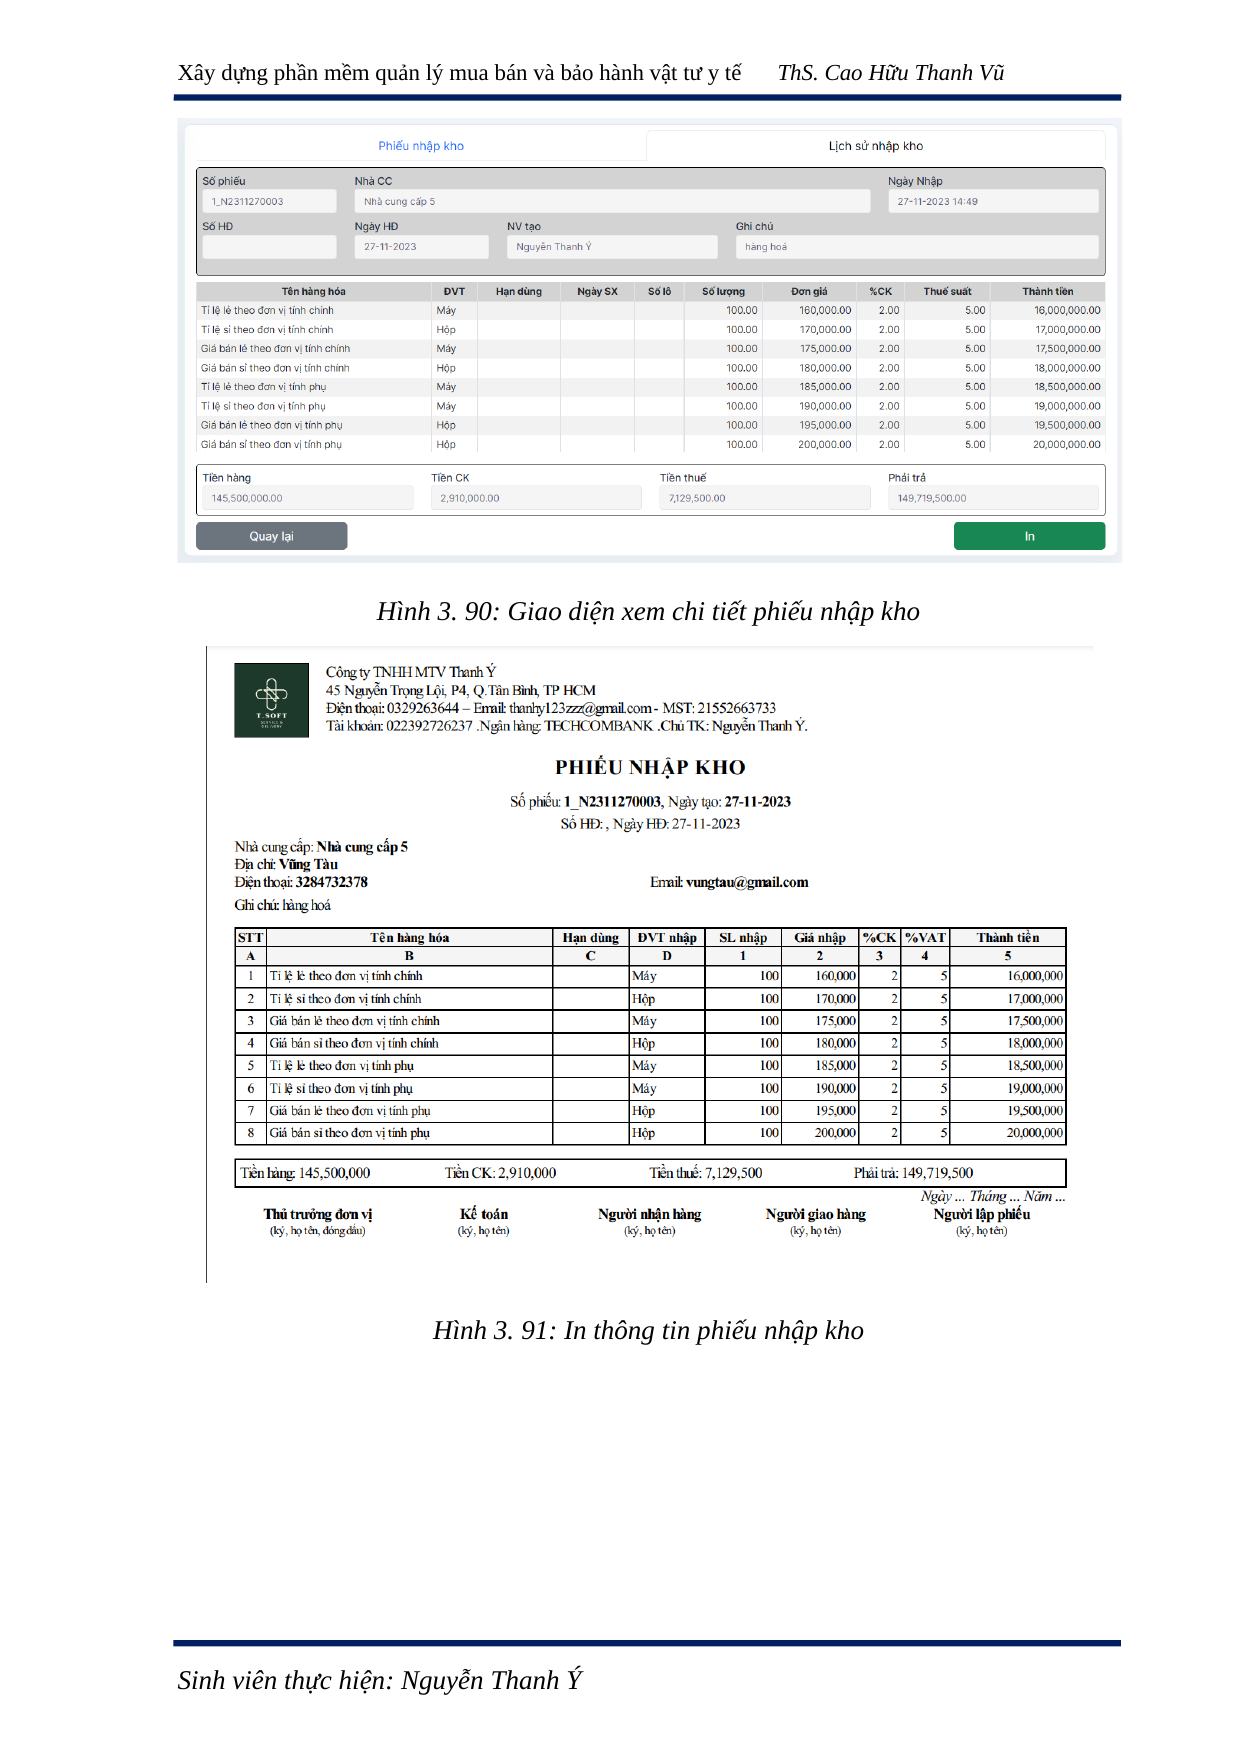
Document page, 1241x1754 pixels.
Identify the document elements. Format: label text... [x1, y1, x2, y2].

picture [177, 118, 1123, 563]
picture [206, 646, 1094, 1283]
